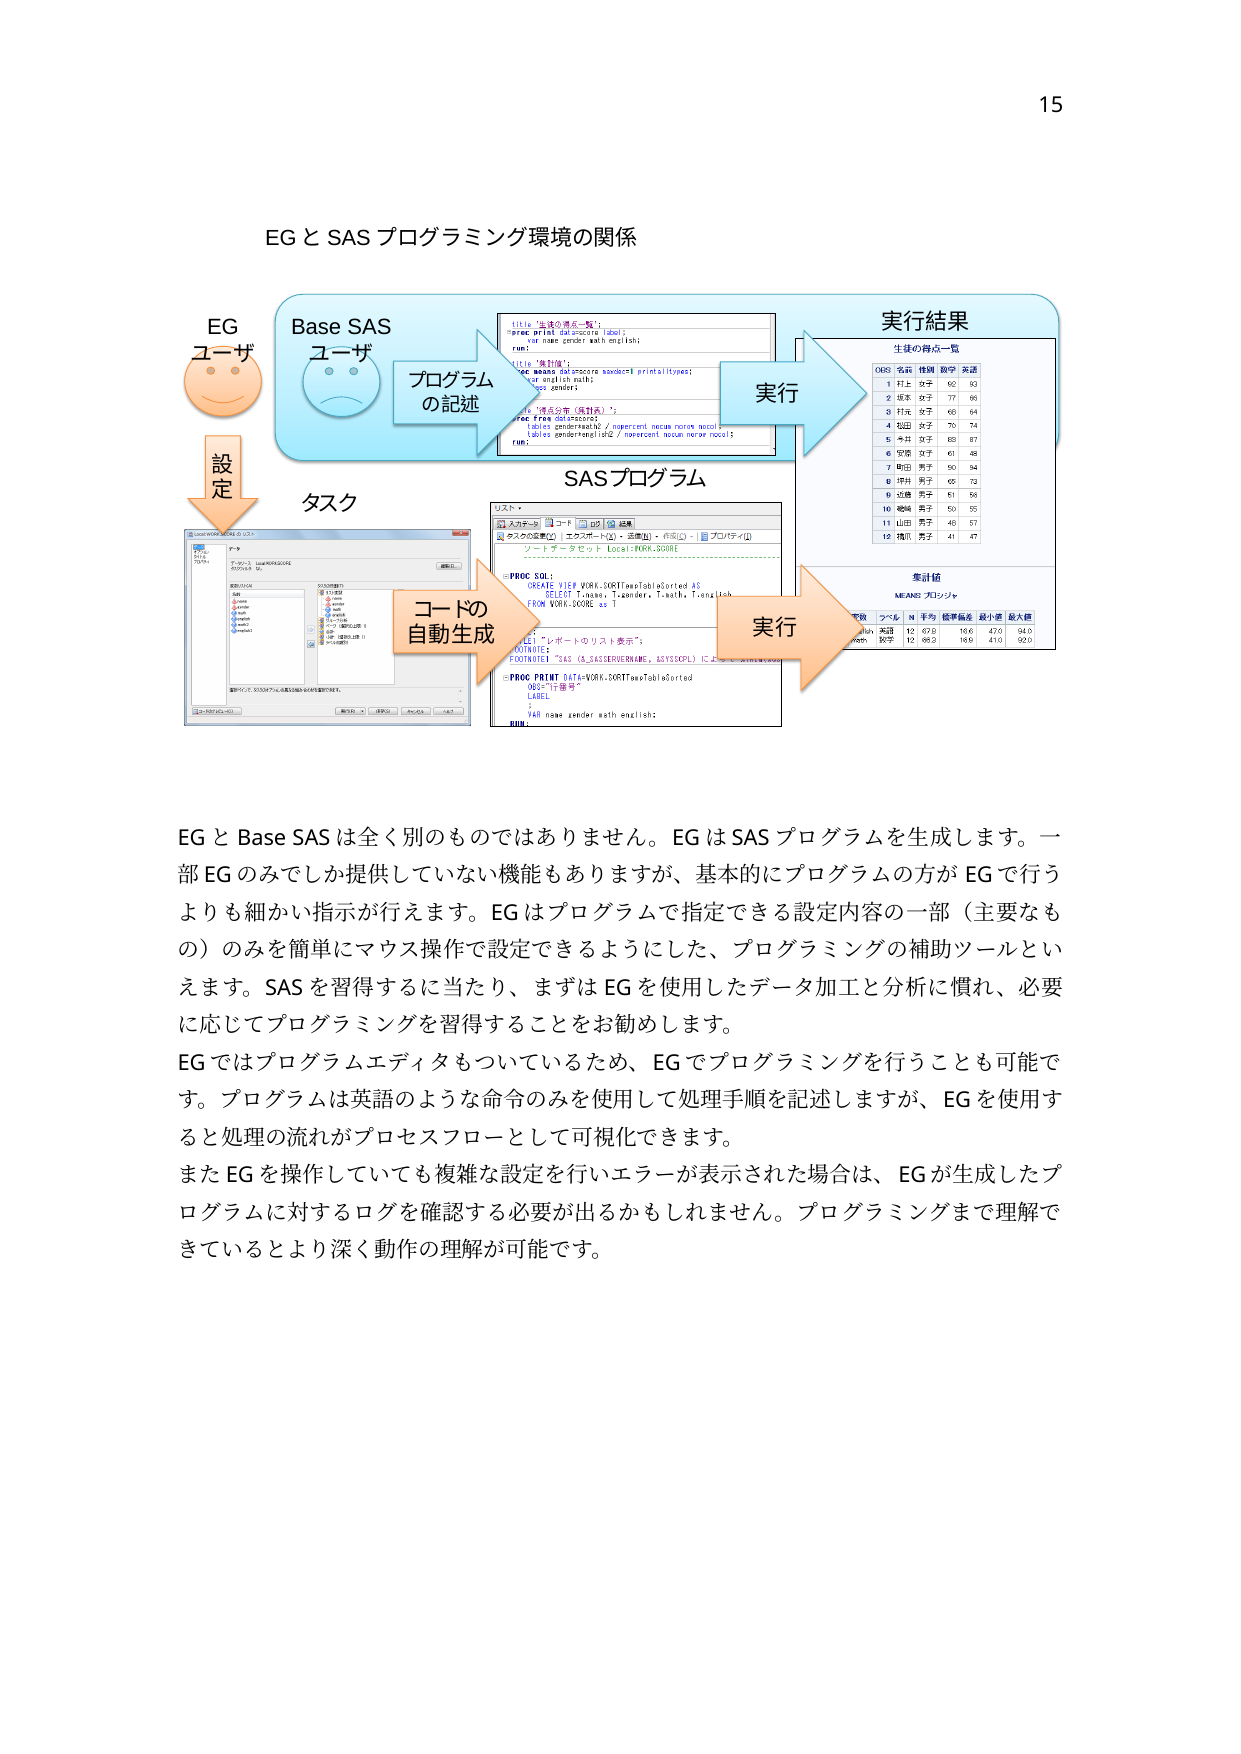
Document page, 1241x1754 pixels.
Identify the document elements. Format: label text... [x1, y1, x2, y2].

text EGとBase SASは全く別のものではありません。EGはSASプログラムを生成します。一部EGのみでしか提供していない機能もありますが、基本的にプログラムの方がEGで行うよりも細かい指示が行えます。EGはプログラムで指定できる設定内容の一部（主要なもの）のみを簡単にマウス操作で設定できるようにした、プログラミングの補助ツールといえます。SASを習得するに当たり、まずはEGを使用したデータ加工と分析に慣れ、必要に応じてプログラミングを習得することをお勧めします。 [177, 817, 1063, 1042]
subtitle EGとSASプログラミング環境の関係 [265, 217, 1063, 254]
text またEGを操作していても複雑な設定を行いエラーが表示された場合は、EGが生成したプログラムに対するログを確認する必要が出るかもしれません。プログラミングまで理解できているとより深く動作の理解が可能です。 [177, 1154, 1063, 1267]
text EGではプログラムエディタもついているため、EGでプログラミングを行うことも可能です。プログラムは英語のような命令のみを使用して処理手順を記述しますが、EGを使用すると処理の流れがプロセスフローとして可視化できます。 [177, 1042, 1063, 1154]
